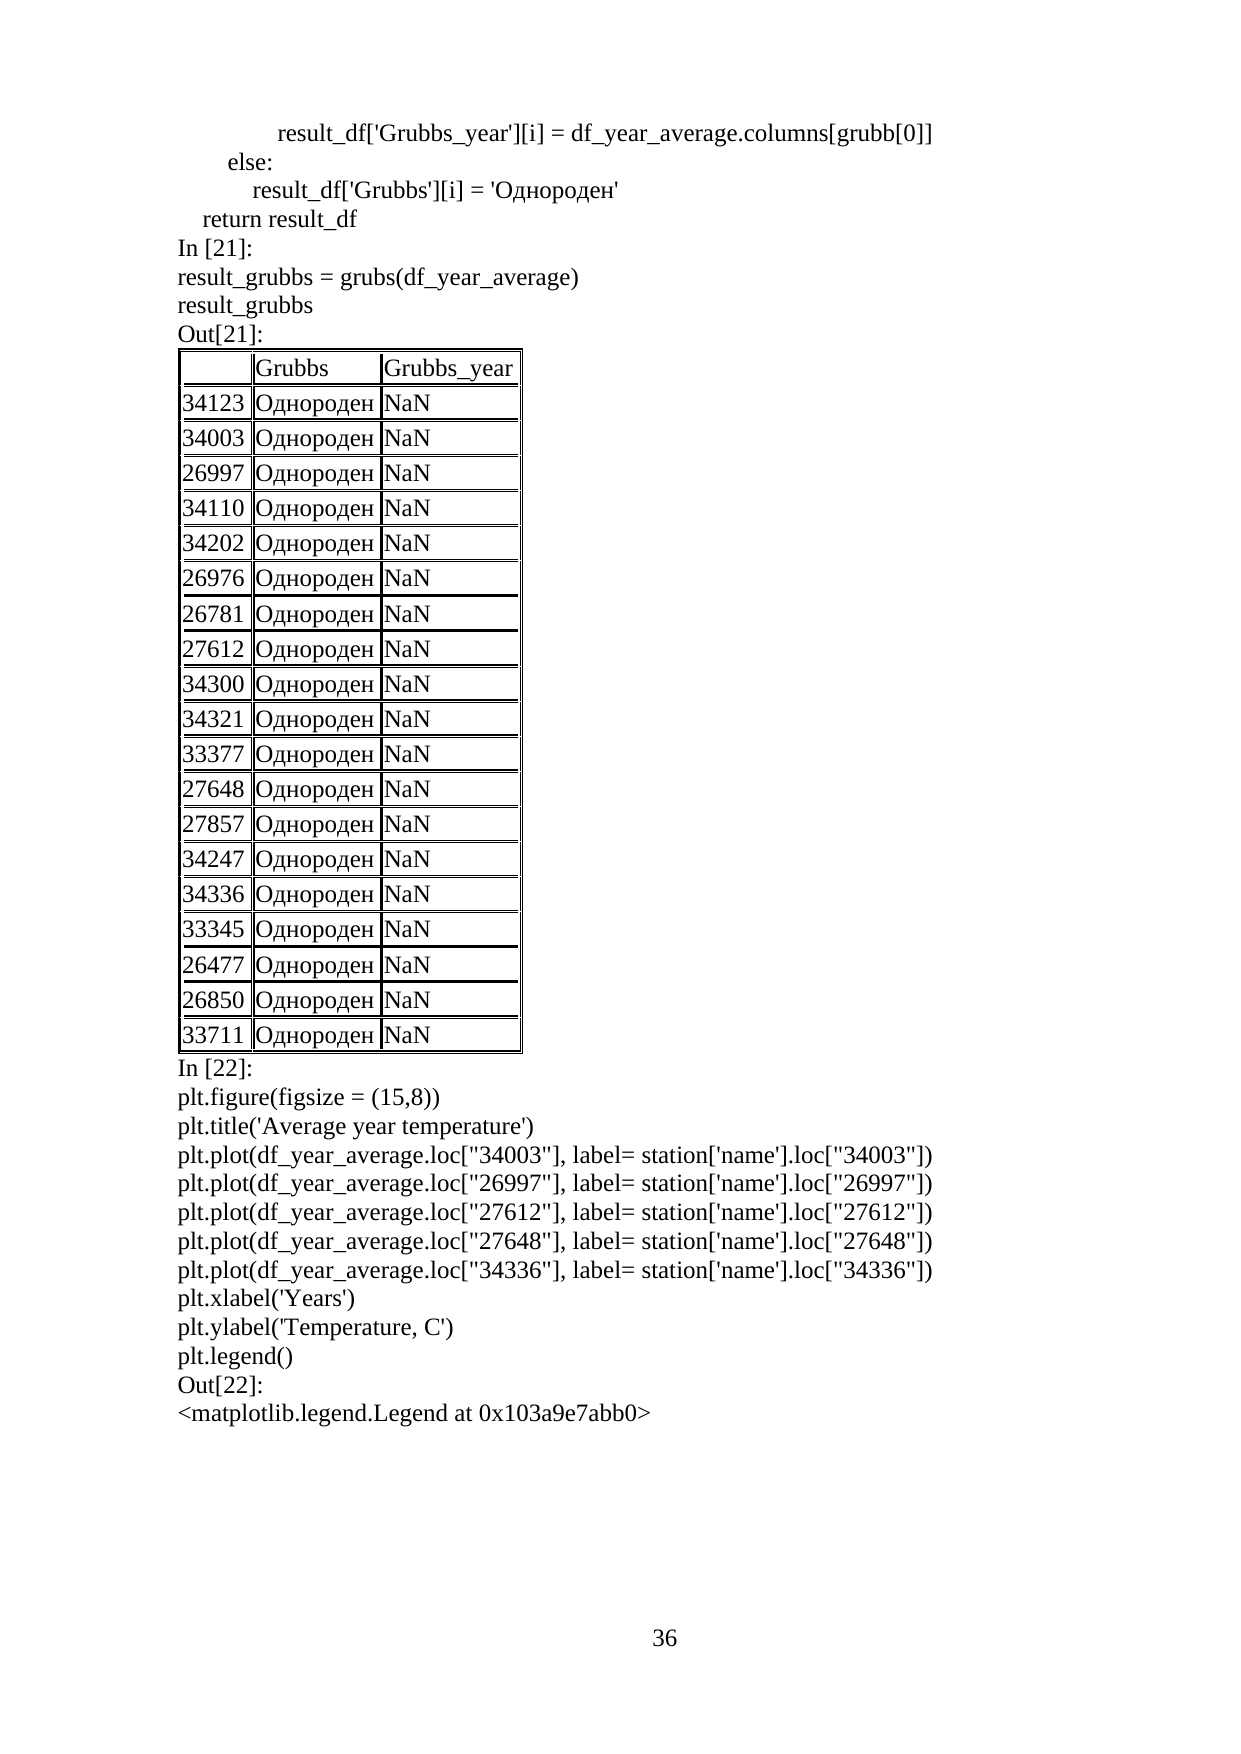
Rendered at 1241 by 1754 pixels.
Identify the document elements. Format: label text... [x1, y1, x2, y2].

text plt.legend() [177, 1341, 1152, 1370]
text Out[22]: [177, 1370, 1152, 1398]
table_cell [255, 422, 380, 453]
text In [21]: [177, 233, 1152, 262]
text result_df['Grubbs'][i] = 'Однороден' [177, 176, 1152, 204]
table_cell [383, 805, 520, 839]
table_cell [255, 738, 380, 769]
text plt.ylabel('Temperature, C') [177, 1312, 1152, 1341]
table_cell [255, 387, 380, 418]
text plt.figure(figsize = (15,8)) [177, 1082, 1152, 1111]
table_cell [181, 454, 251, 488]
text plt.xlabel('Years') [177, 1283, 1152, 1312]
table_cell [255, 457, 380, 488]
text plt.plot(df_year_average.loc["26997"], label= station['name'].loc["26997"]) [177, 1168, 1152, 1197]
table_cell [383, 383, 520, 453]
text In [22]: [177, 1053, 1152, 1082]
text Out[21]: [177, 319, 1152, 348]
text return result_df [177, 204, 1152, 233]
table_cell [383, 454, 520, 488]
text plt.plot(df_year_average.loc["34336"], label= station['name'].loc["34336"]) [177, 1255, 1152, 1283]
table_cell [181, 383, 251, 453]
text plt.plot(df_year_average.loc["34003"], label= station['name'].loc["34003"]) [177, 1140, 1152, 1168]
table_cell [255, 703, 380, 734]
text result_df['Grubbs_year'][i] = df_year_average.columns[grubb[0]] [177, 118, 1152, 147]
text <matplotlib.legend.Legend at 0x103a9e7abb0> [177, 1398, 1152, 1427]
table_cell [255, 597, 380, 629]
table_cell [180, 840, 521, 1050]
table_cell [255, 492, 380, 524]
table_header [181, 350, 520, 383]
text result_grubbs = grubs(df_year_average) [177, 262, 1152, 291]
text plt.title('Average year temperature') [177, 1111, 1152, 1140]
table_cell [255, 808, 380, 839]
text else: [177, 147, 1152, 176]
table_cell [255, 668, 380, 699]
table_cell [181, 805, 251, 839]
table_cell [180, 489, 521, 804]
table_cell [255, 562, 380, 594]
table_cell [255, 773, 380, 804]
text plt.plot(df_year_average.loc["27612"], label= station['name'].loc["27612"]) [177, 1197, 1152, 1226]
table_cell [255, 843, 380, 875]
text plt.plot(df_year_average.loc["27648"], label= station['name'].loc["27648"]) [177, 1226, 1152, 1255]
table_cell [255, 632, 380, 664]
text result_grubbs [177, 291, 1152, 319]
